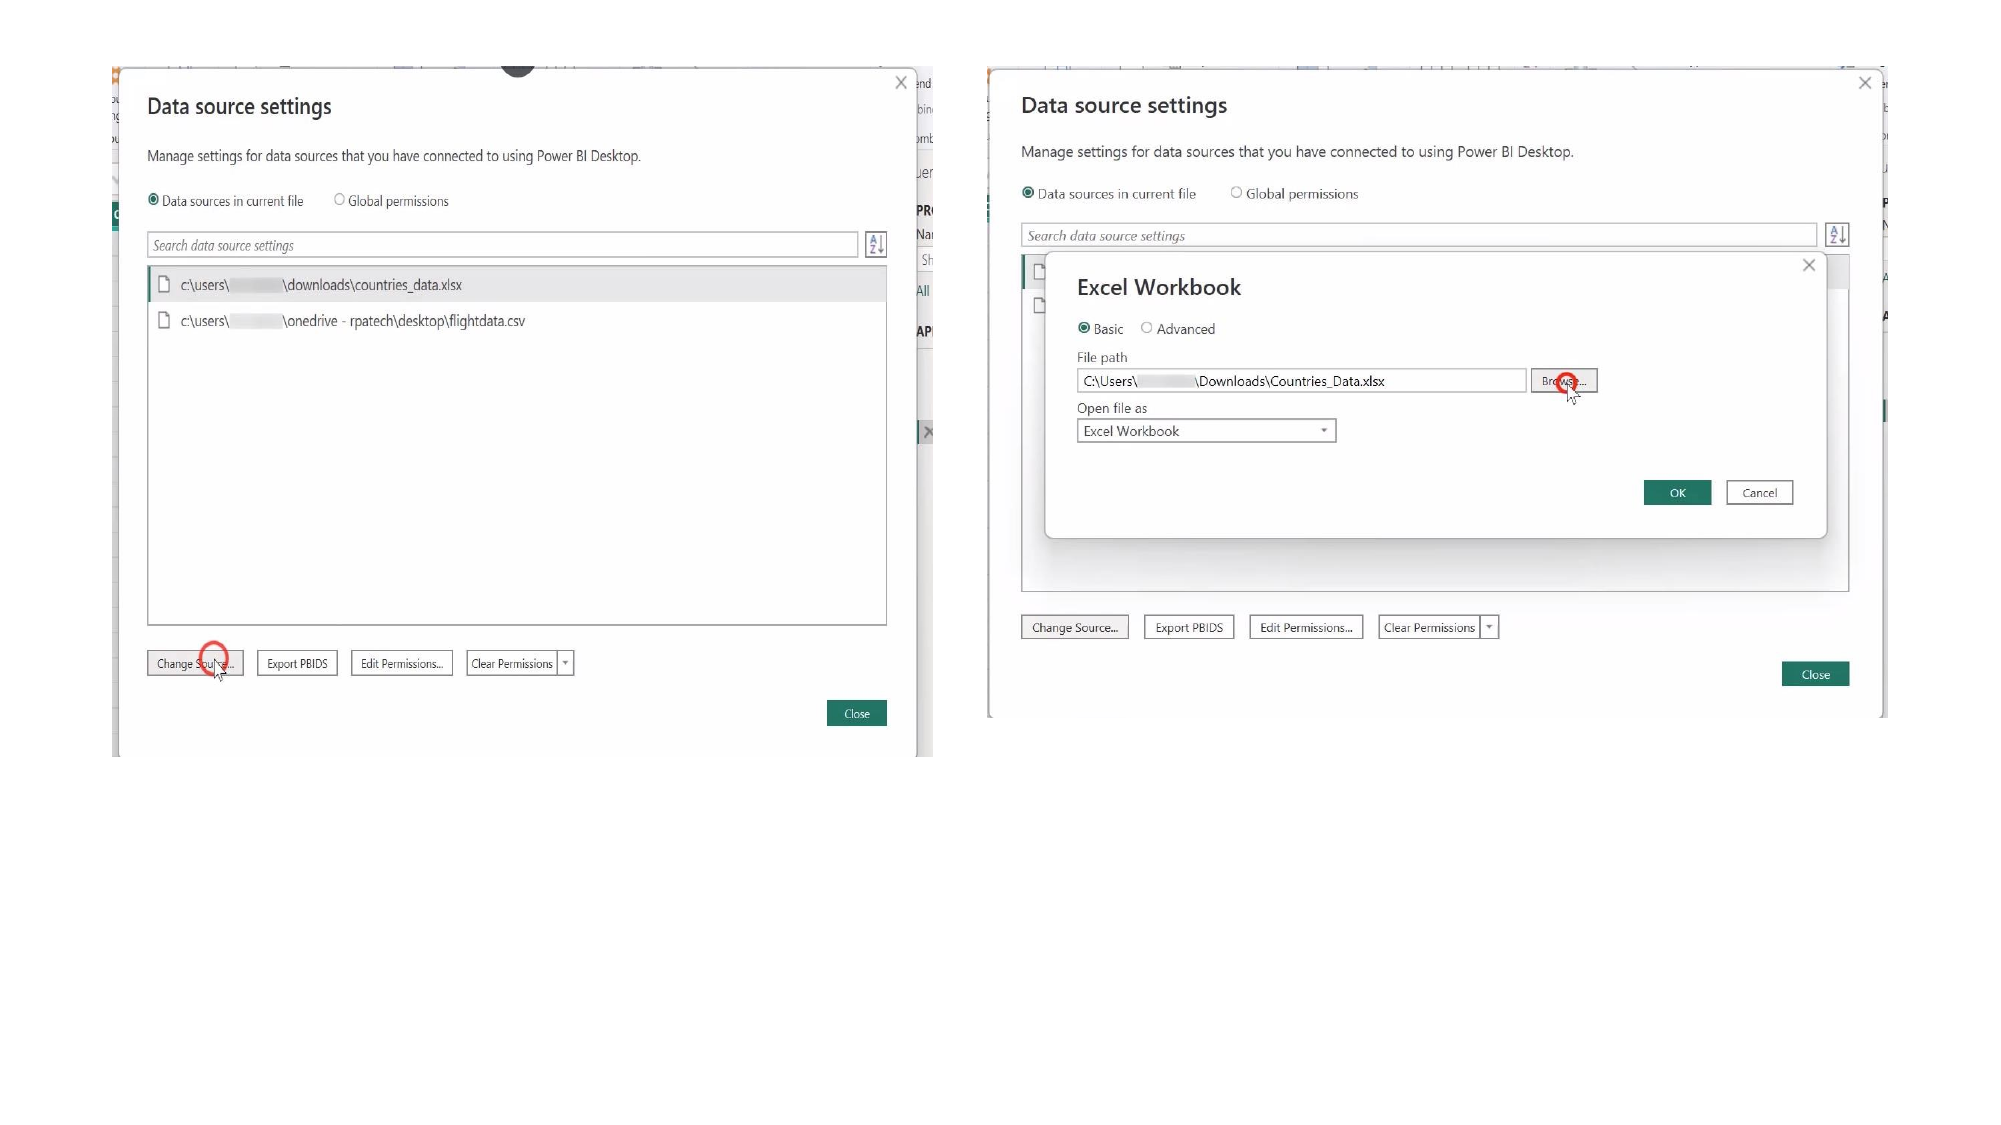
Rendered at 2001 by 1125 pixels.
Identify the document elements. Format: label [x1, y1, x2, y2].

picture [112, 66, 933, 757]
picture [987, 66, 1888, 718]
